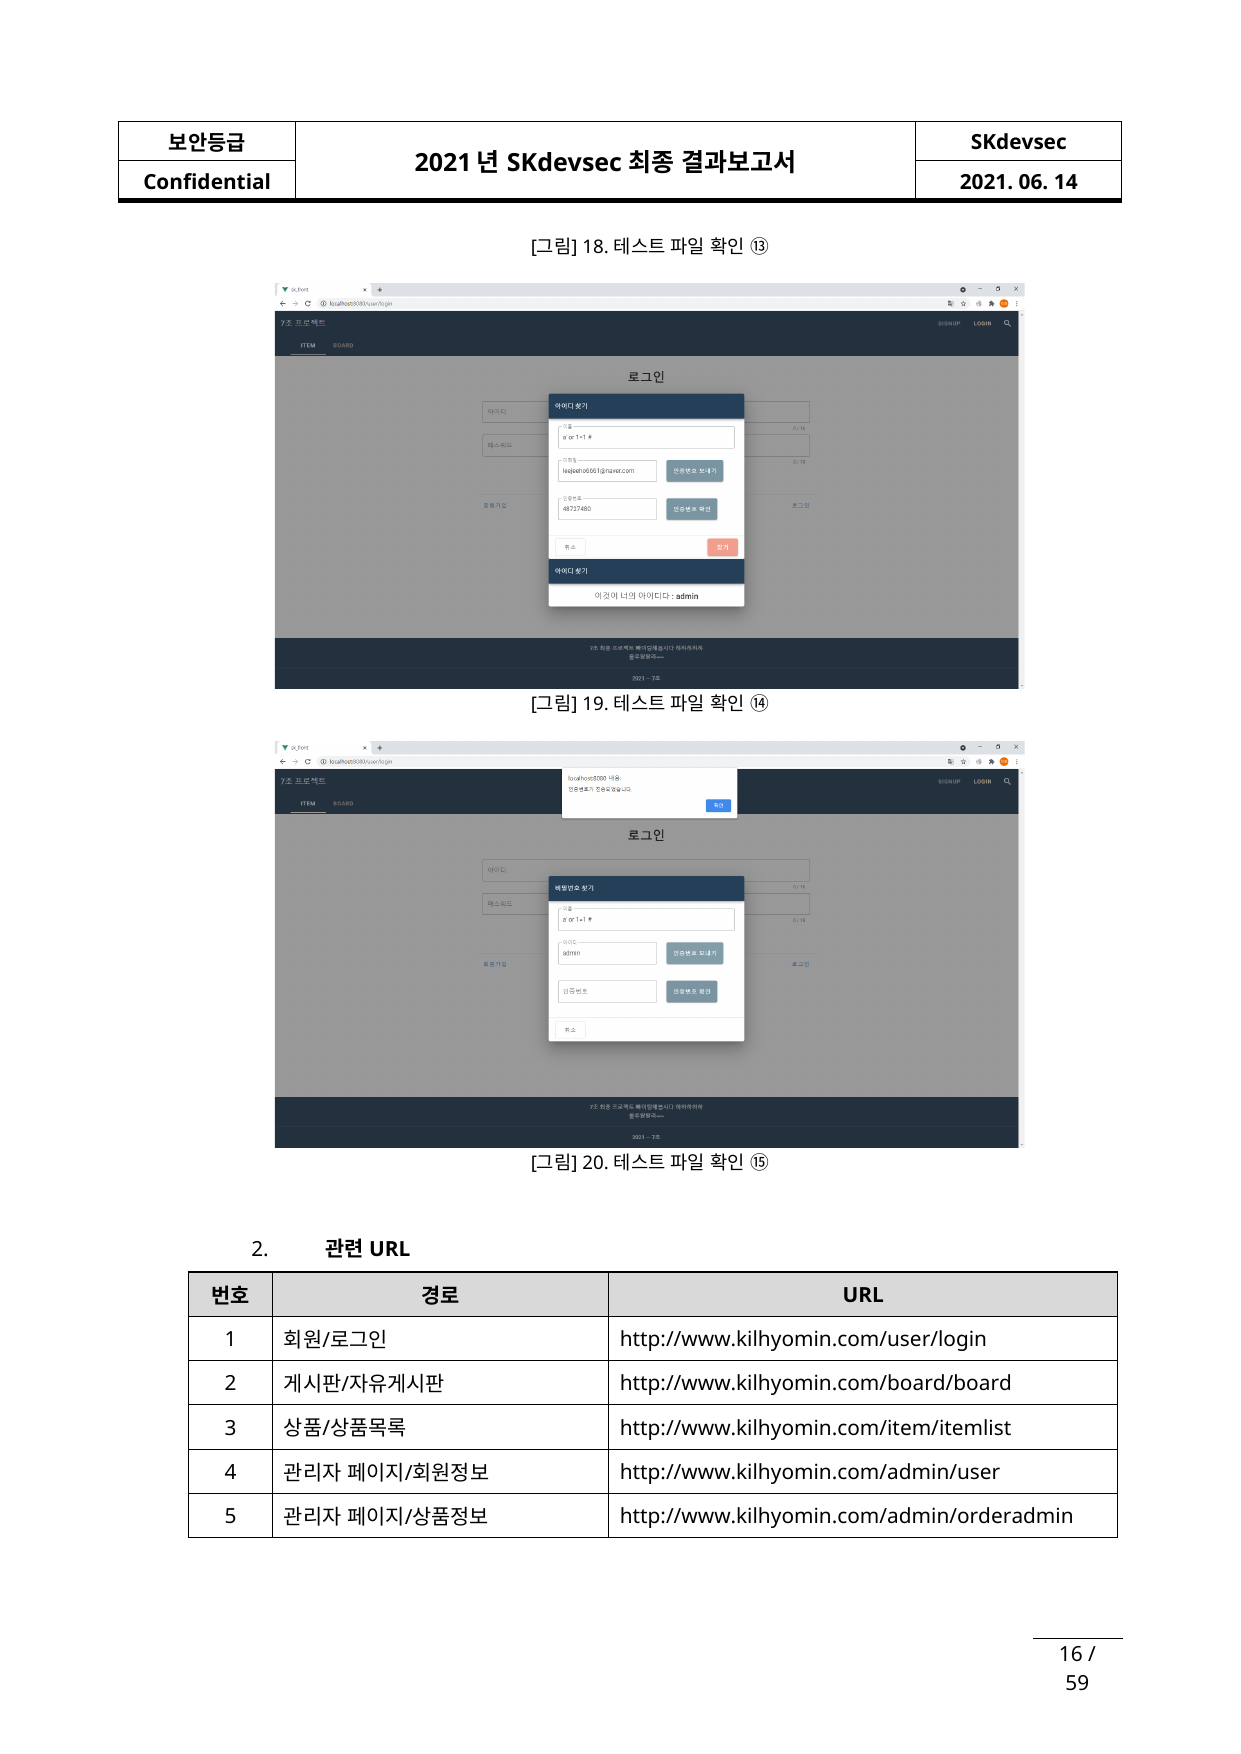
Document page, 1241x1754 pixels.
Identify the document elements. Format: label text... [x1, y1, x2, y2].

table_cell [609, 1494, 1117, 1537]
table_cell 회원/로그인 [273, 1317, 608, 1360]
picture [274, 741, 1025, 1148]
table_cell 관리자 페이지/상품정보 [273, 1494, 608, 1537]
table_cell 5 [189, 1494, 272, 1537]
text [그림] 20. 테스트 파일 확인 ⑮ [192, 1148, 1107, 1175]
table_cell 1 [189, 1317, 272, 1360]
table_header 번호 [189, 1273, 272, 1316]
text [그림] 18. 테스트 파일 확인 ⑬ [192, 231, 1107, 258]
table_cell http://www.kilhyomin.com/board/board [609, 1361, 1117, 1404]
list 관련 URL [251, 1232, 1122, 1262]
table_cell 4 [189, 1450, 272, 1493]
table_header URL [609, 1273, 1117, 1316]
table_header 경로 [273, 1273, 608, 1316]
table_cell http://www.kilhyomin.com/user/login [609, 1317, 1117, 1360]
table_cell 상품/상품목록 [273, 1405, 608, 1448]
table_cell 게시판/자유게시판 [273, 1361, 608, 1404]
table_cell 3 [189, 1405, 272, 1448]
text [그림] 19. 테스트 파일 확인 ⑭ [192, 689, 1107, 716]
table_cell http://www.kilhyomin.com/admin/user [609, 1450, 1117, 1493]
table_cell 관리자 페이지/회원정보 [273, 1450, 608, 1493]
picture [274, 283, 1025, 689]
table_cell 2 [189, 1361, 272, 1404]
table_cell http://www.kilhyomin.com/item/itemlist [609, 1405, 1117, 1448]
